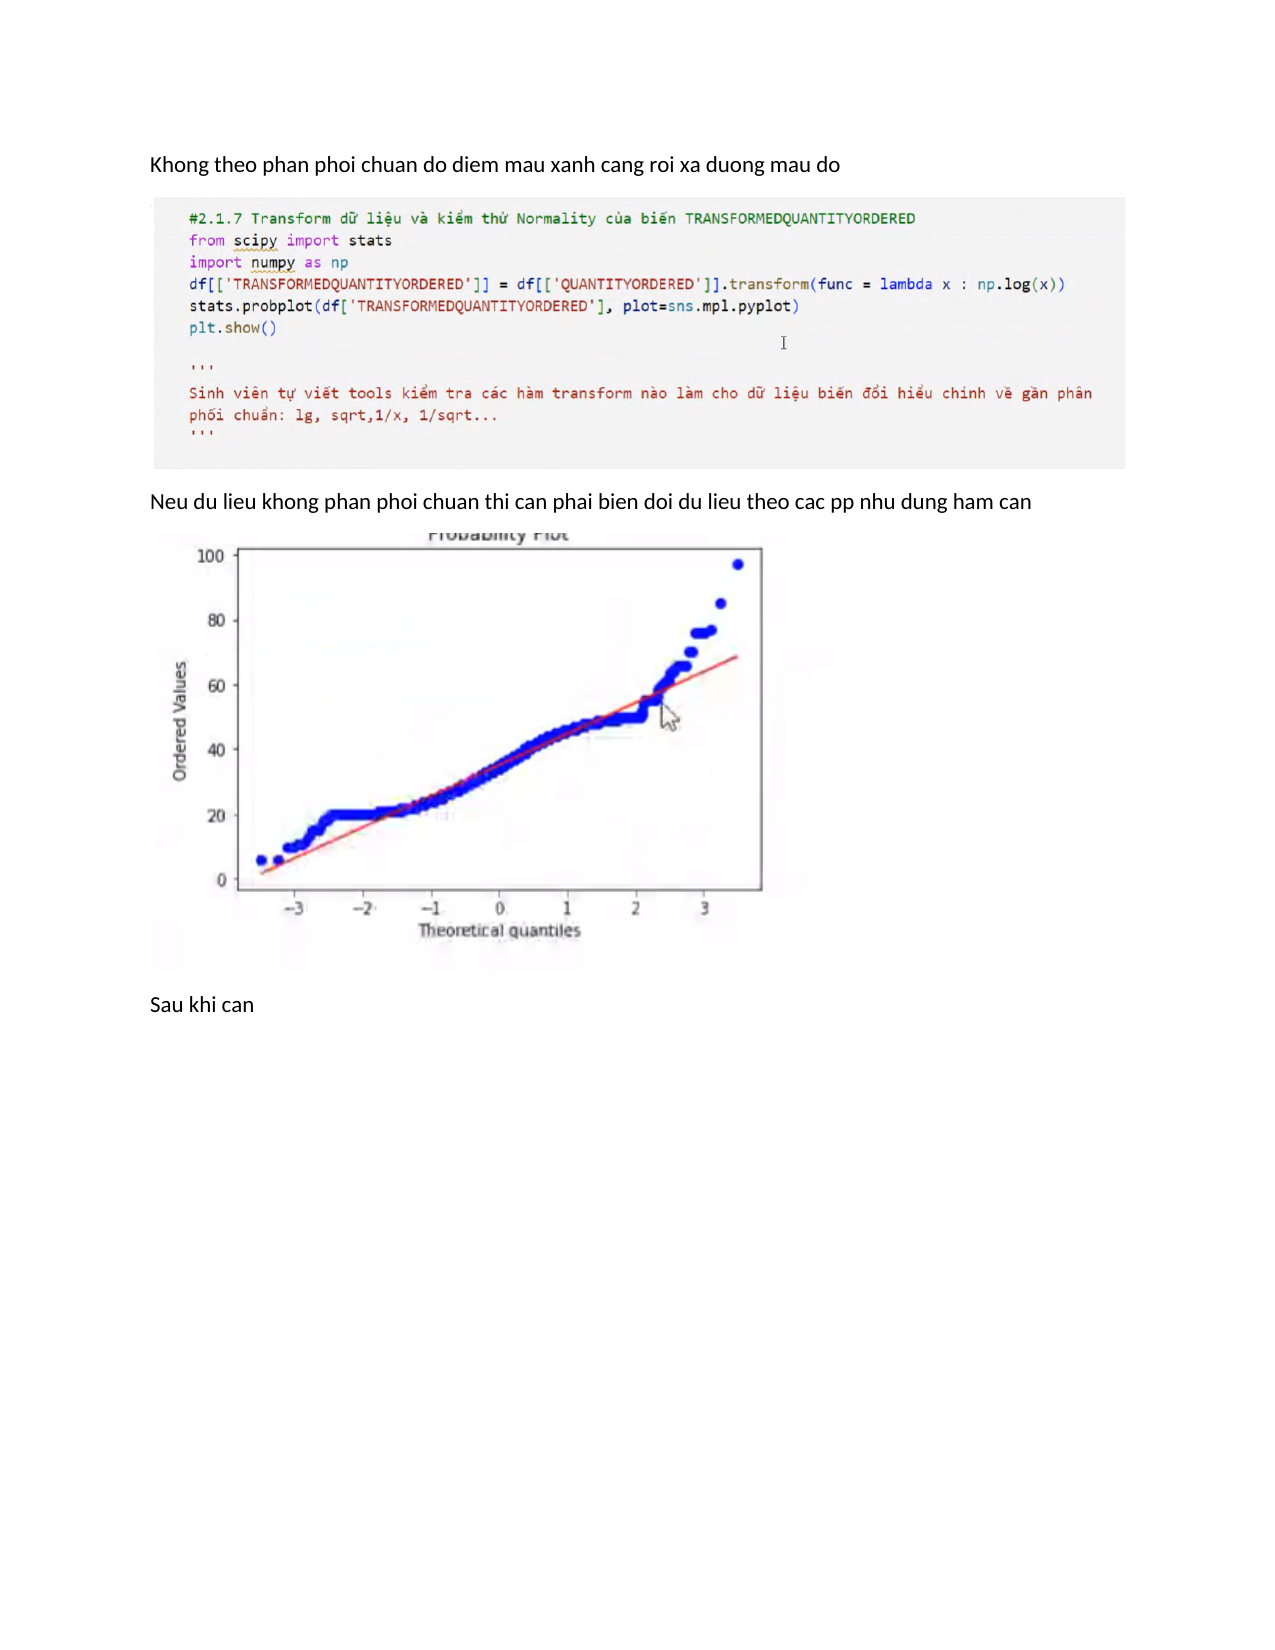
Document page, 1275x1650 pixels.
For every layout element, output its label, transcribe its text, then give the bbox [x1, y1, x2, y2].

text Khong theo phan phoi chuan do diem mau xanh cang roi xa duong mau do [150, 150, 1125, 178]
picture [150, 196, 1125, 469]
text Neu du lieu khong phan phoi chuan thi can phai bien doi du lieu theo cac pp nhu dung ham can [150, 487, 1125, 515]
picture [150, 533, 835, 972]
text Sau khi can [150, 990, 1125, 1018]
